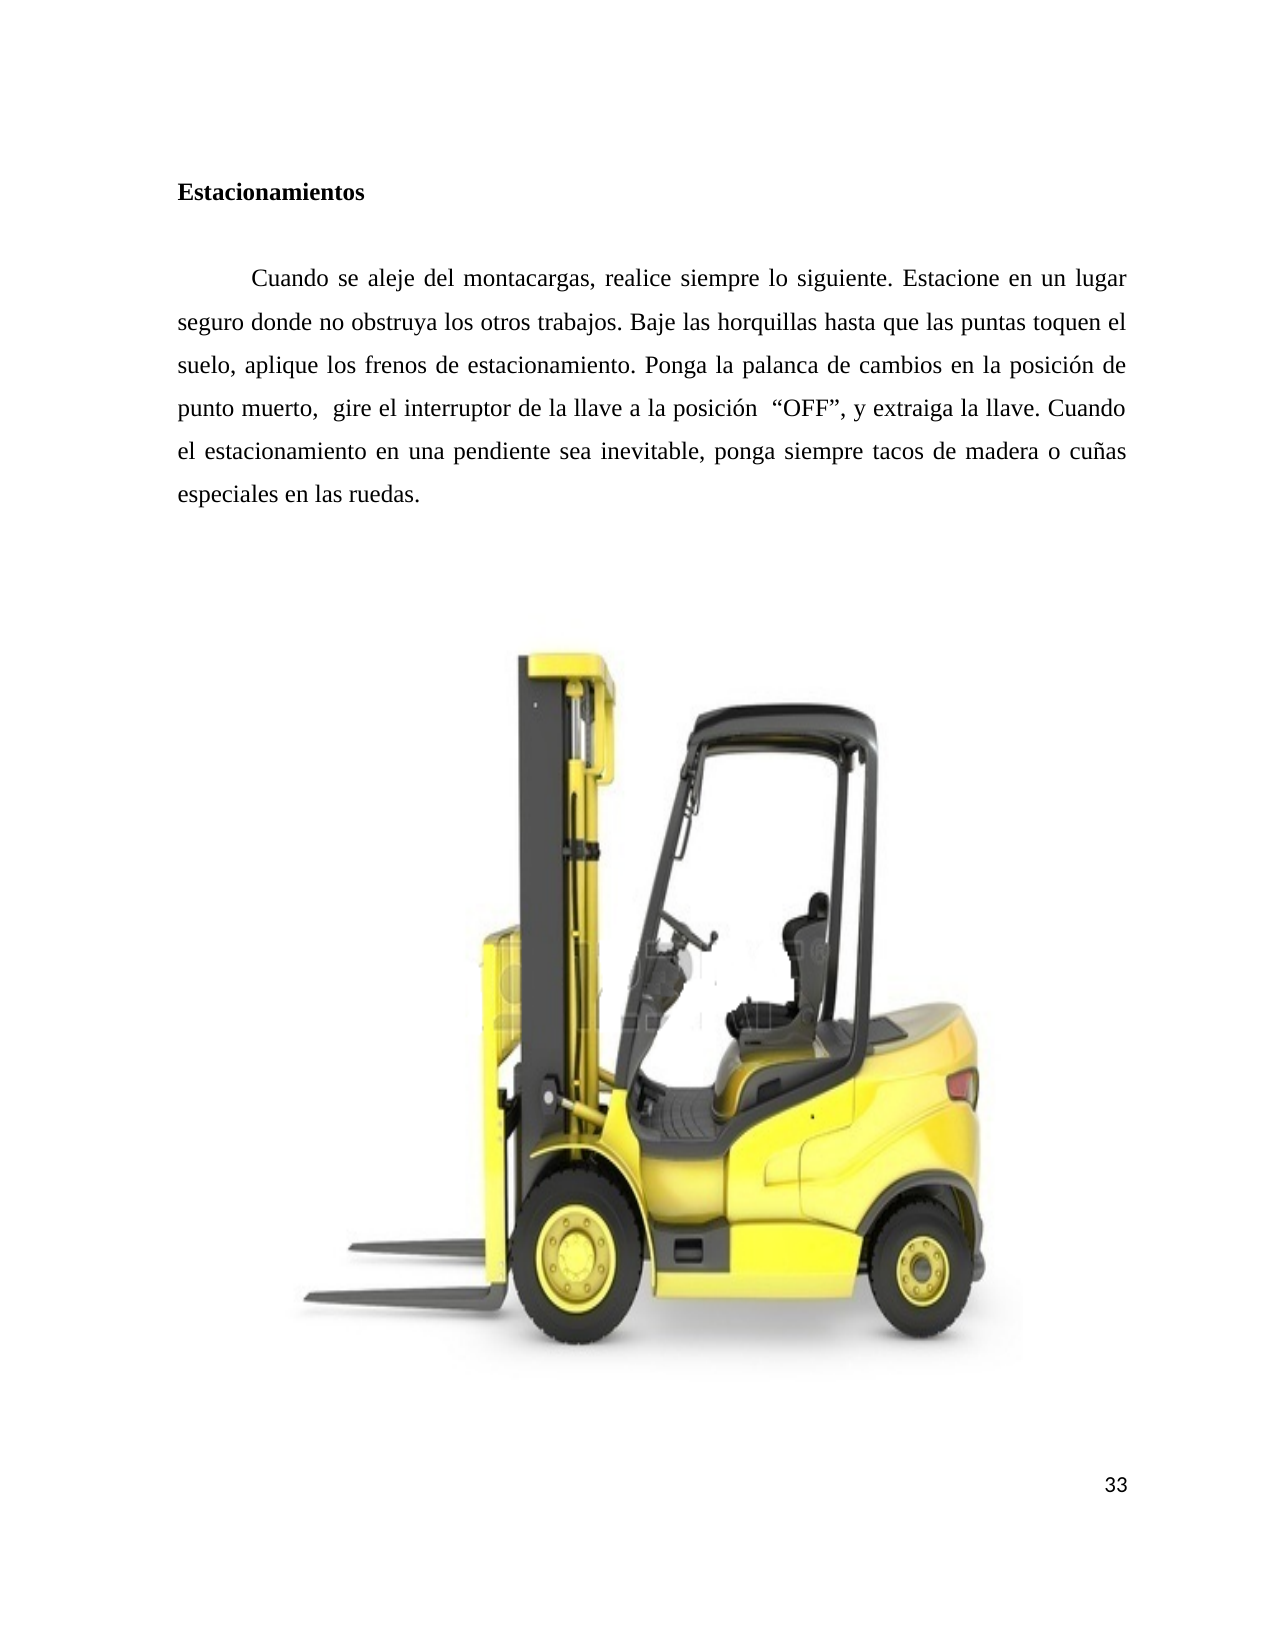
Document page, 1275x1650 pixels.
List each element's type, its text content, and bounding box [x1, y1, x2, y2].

text Estacionamientos [177, 177, 1127, 206]
picture [281, 579, 1023, 1393]
text Cuando se aleje del montacargas, realice siempre lo siguiente. Estacione en un lugar seguro donde no obstruya los otros trabajos. Baje las horquillas hasta que las puntas toquen el suelo, aplique los frenos de estacionamiento. Ponga la palanca de cambios en la posición de punto muerto, gire el interruptor de la llave a la posición “OFF”, y extraiga la llave. Cuando el estacionamiento en una pendiente sea inevitable, ponga siempre tacos de madera o cuñas especiales en las ruedas. [177, 263, 1127, 508]
